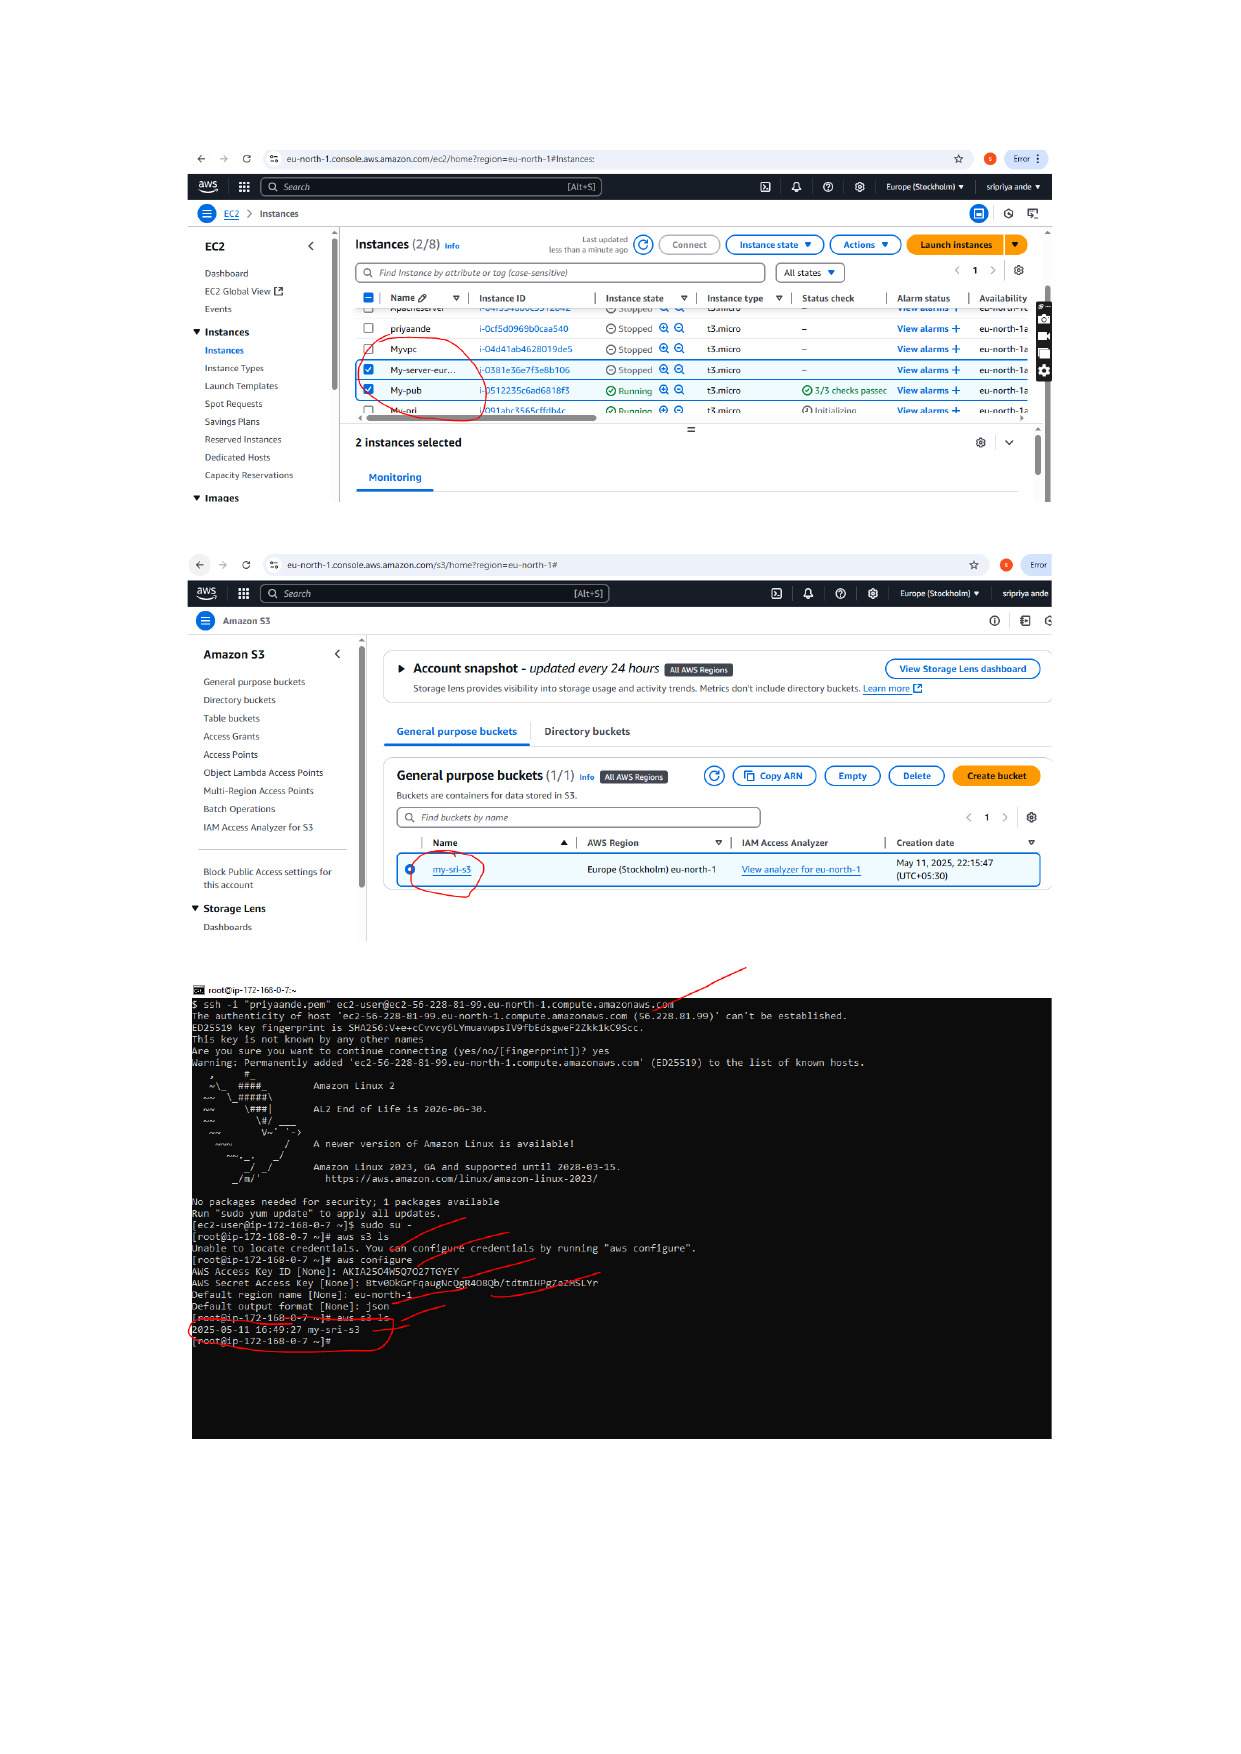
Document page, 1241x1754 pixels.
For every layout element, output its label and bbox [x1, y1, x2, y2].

picture [187, 966, 1052, 1439]
picture [187, 150, 1052, 502]
picture [187, 552, 1052, 941]
